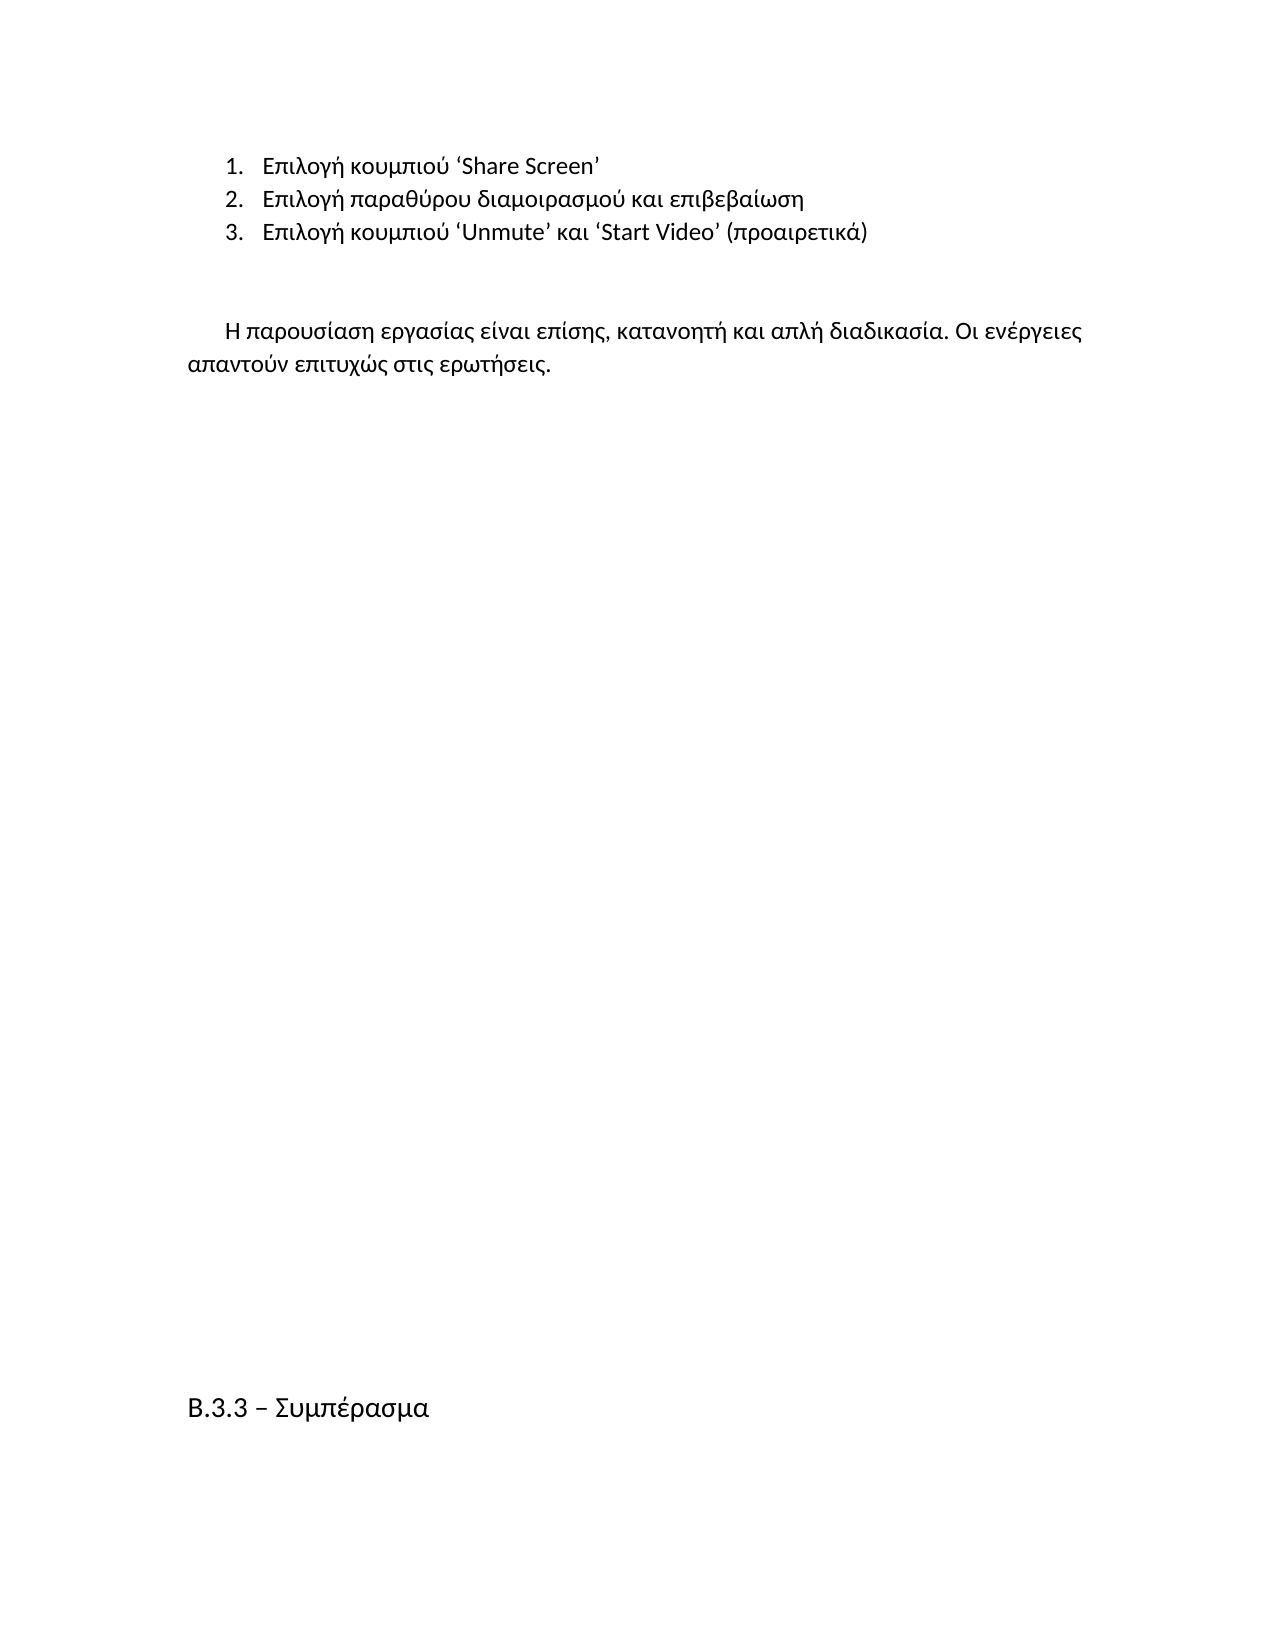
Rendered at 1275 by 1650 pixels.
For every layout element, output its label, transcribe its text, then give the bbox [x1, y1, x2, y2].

text Η παρουσίαση εργασίας είναι επίσης, κατανοητή και απλή διαδικασία. Οι ενέργειες απαντούν επιτυχώς στις ερωτήσεις. [187, 315, 1087, 378]
text Β.3.3 – Συμπέρασμα [187, 1389, 1087, 1425]
list Επιλογή κουμπιού ‘Share Screen’ [225, 150, 1087, 181]
list Επιλογή κουμπιού ‘Unmute’ και ‘Start Video’ (προαιρετικά) [225, 216, 1087, 246]
list Επιλογή παραθύρου διαμοιρασμού και επιβεβαίωση [225, 183, 1087, 213]
